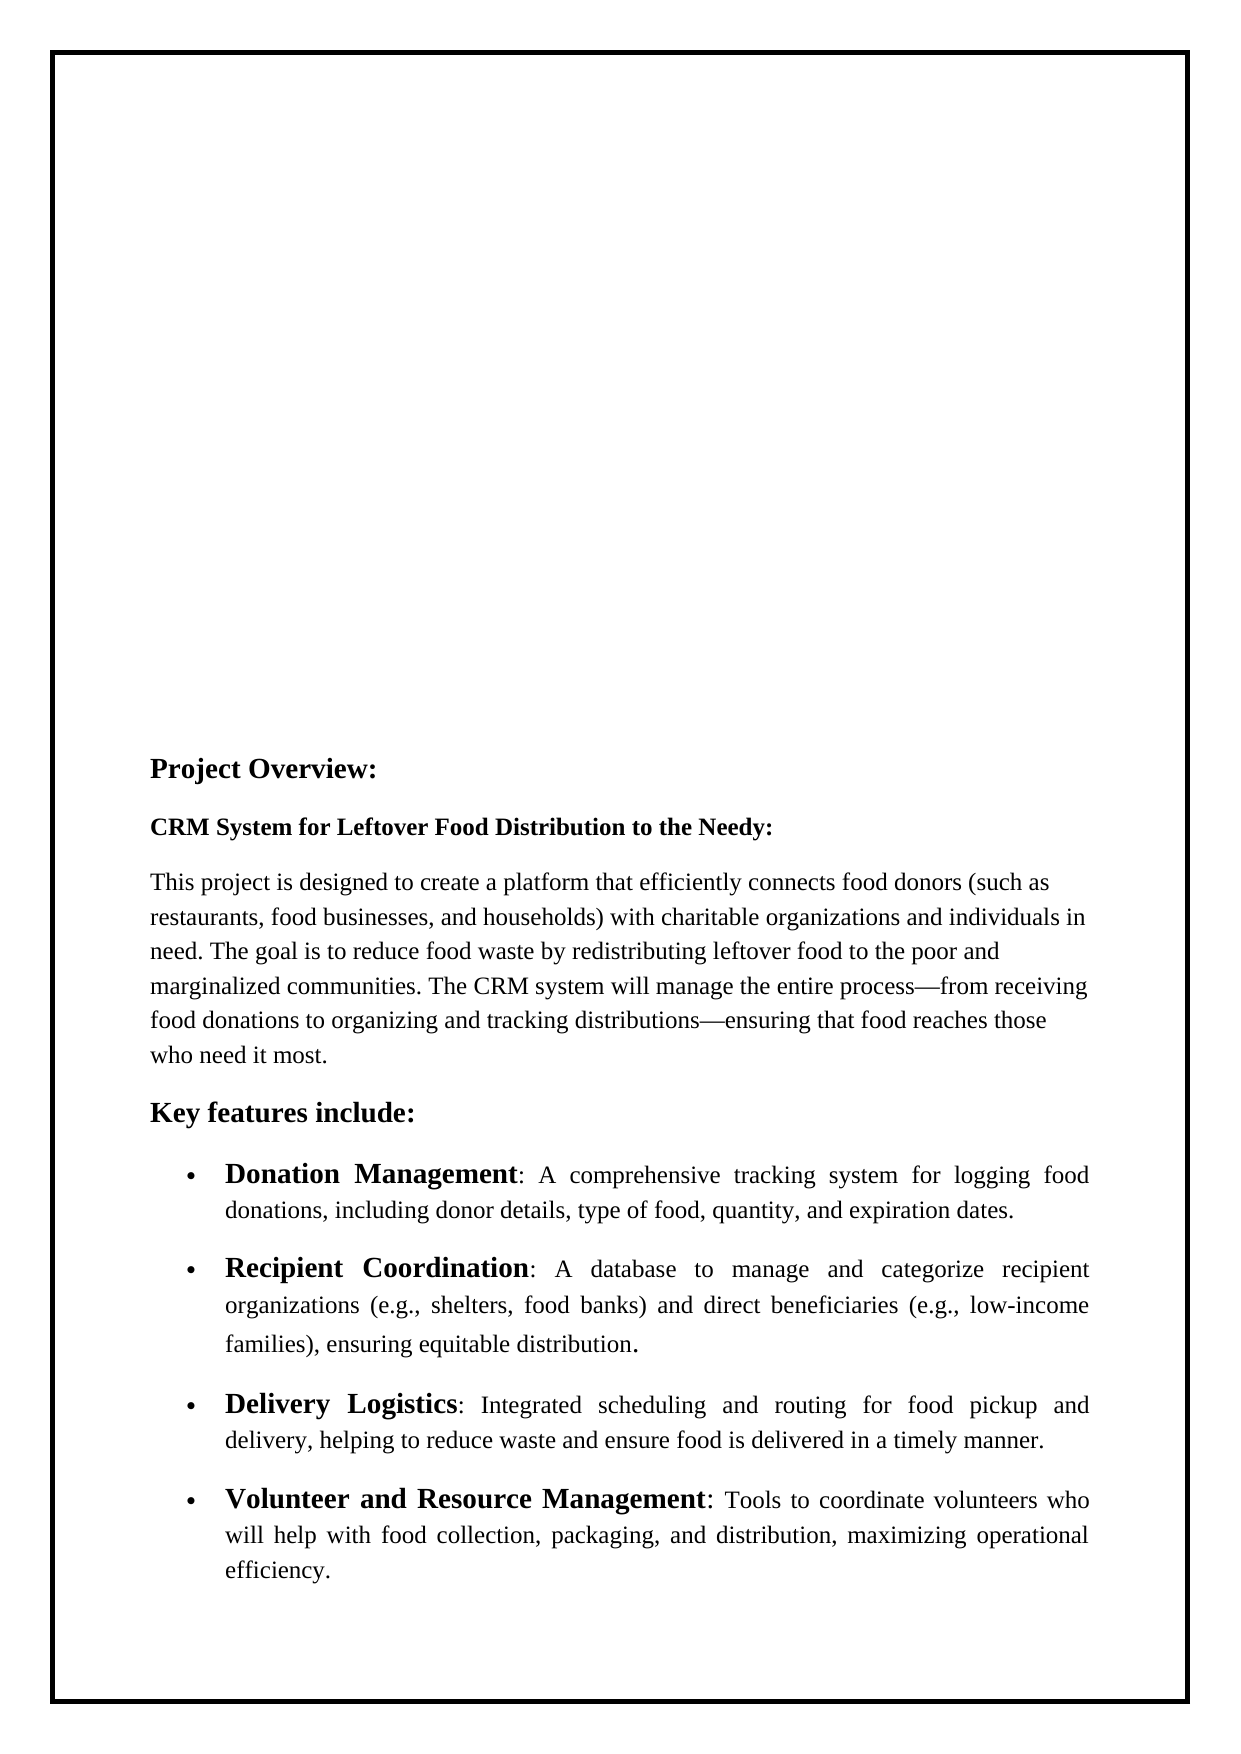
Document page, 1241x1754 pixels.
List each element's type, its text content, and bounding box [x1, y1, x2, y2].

text CRM System for Leftover Food Distribution to the Needy: [150, 812, 1090, 841]
list Donation Management: A comprehensive tracking system for logging food donations, including donor details, type of food, quantity, and expiration dates. [187, 1156, 1090, 1224]
text This project is designed to create a platform that efficiently connects food donors (such as restaurants, food businesses, and households) with charitable organizations and individuals in need. The goal is to reduce food waste by redistributing leftover food to the poor and marginalized communities. The CRM system will manage the entire process—from receiving food donations to organizing and tracking distributions—ensuring that food reaches those who need it most. [150, 867, 1090, 1068]
list Volunteer and Resource Management: Tools to coordinate volunteers who will help with food collection, packaging, and distribution, maximizing operational efficiency. [187, 1481, 1090, 1583]
text Project Overview: [150, 751, 1090, 784]
list Delivery Logistics: Integrated scheduling and routing for food pickup and delivery, helping to reduce waste and ensure food is delivered in a timely manner. [187, 1386, 1090, 1454]
text Key features include: [150, 1095, 1090, 1128]
list Recipient Coordination: A database to manage and categorize recipient organizations (e.g., shelters, food banks) and direct beneficiaries (e.g., low-income families), ensuring equitable distribution. [187, 1251, 1090, 1359]
